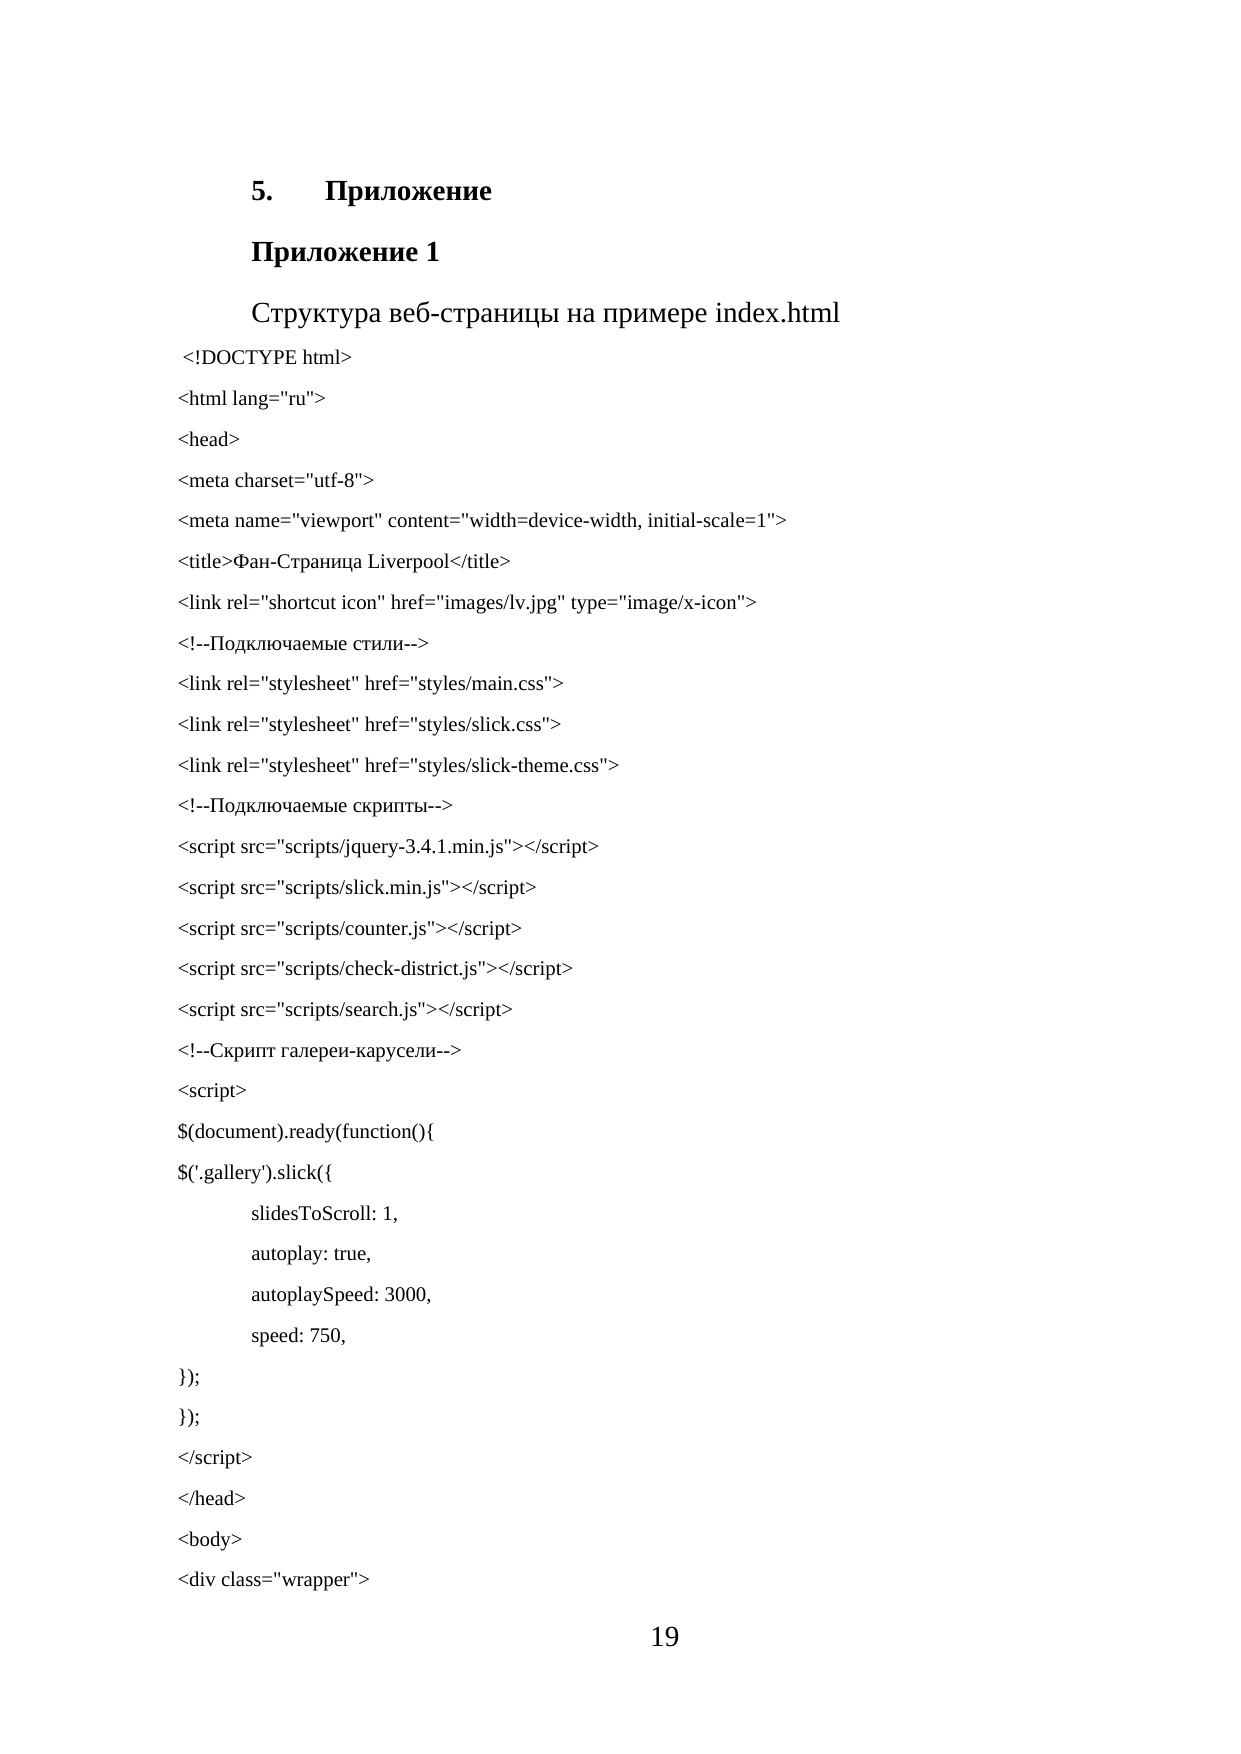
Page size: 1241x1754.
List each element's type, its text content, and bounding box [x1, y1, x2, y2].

text Структура веб-страницы на примере index.html [177, 295, 1152, 329]
text <head> [177, 427, 1152, 451]
subtitle Приложение [177, 173, 1152, 206]
text <meta charset="utf-8"> [177, 467, 1152, 492]
text <meta name="viewport" content="width=device-width, initial-scale=1"> [177, 508, 1152, 532]
text }); [177, 1404, 1152, 1428]
text <link rel="stylesheet" href="styles/slick.css"> [177, 712, 1152, 736]
text <script src="scripts/jquery-3.4.1.min.js"></script> [177, 834, 1152, 858]
text $('.gallery').slick({ [177, 1160, 1152, 1184]
text <script src="scripts/counter.js"></script> [177, 916, 1152, 939]
subtitle Приложение 1 [177, 234, 1152, 267]
text speed: 750, [177, 1323, 1152, 1347]
text <title>Фан-Страница Liverpool</title> [177, 549, 1152, 573]
text <div class="wrapper"> [177, 1567, 1152, 1591]
text <html lang="ru"> [177, 386, 1152, 410]
text <!--Скрипт галереи-карусели--> [177, 1038, 1152, 1062]
text }); [177, 1363, 1152, 1388]
text slidesToScroll: 1, [177, 1201, 1152, 1225]
text autoplaySpeed: 3000, [177, 1282, 1152, 1306]
text <script src="scripts/slick.min.js"></script> [177, 875, 1152, 899]
text <link rel="stylesheet" href="styles/main.css"> [177, 671, 1152, 695]
text <body> [177, 1526, 1152, 1551]
text <!--Подключаемые скрипты--> [177, 793, 1152, 817]
text <link rel="stylesheet" href="styles/slick-theme.css"> [177, 753, 1152, 777]
text <script src="scripts/check-district.js"></script> [177, 956, 1152, 980]
text </head> [177, 1486, 1152, 1510]
text <script> [177, 1078, 1152, 1102]
text <script src="scripts/search.js"></script> [177, 997, 1152, 1021]
text <!DOCTYPE html> [177, 345, 1152, 369]
text autoplay: true, [177, 1241, 1152, 1265]
text <!--Подключаемые стили--> [177, 630, 1152, 654]
text </script> [177, 1445, 1152, 1469]
text <link rel="shortcut icon" href="images/lv.jpg" type="image/x-icon"> [177, 590, 1152, 614]
text $(document).ready(function(){ [177, 1119, 1152, 1143]
